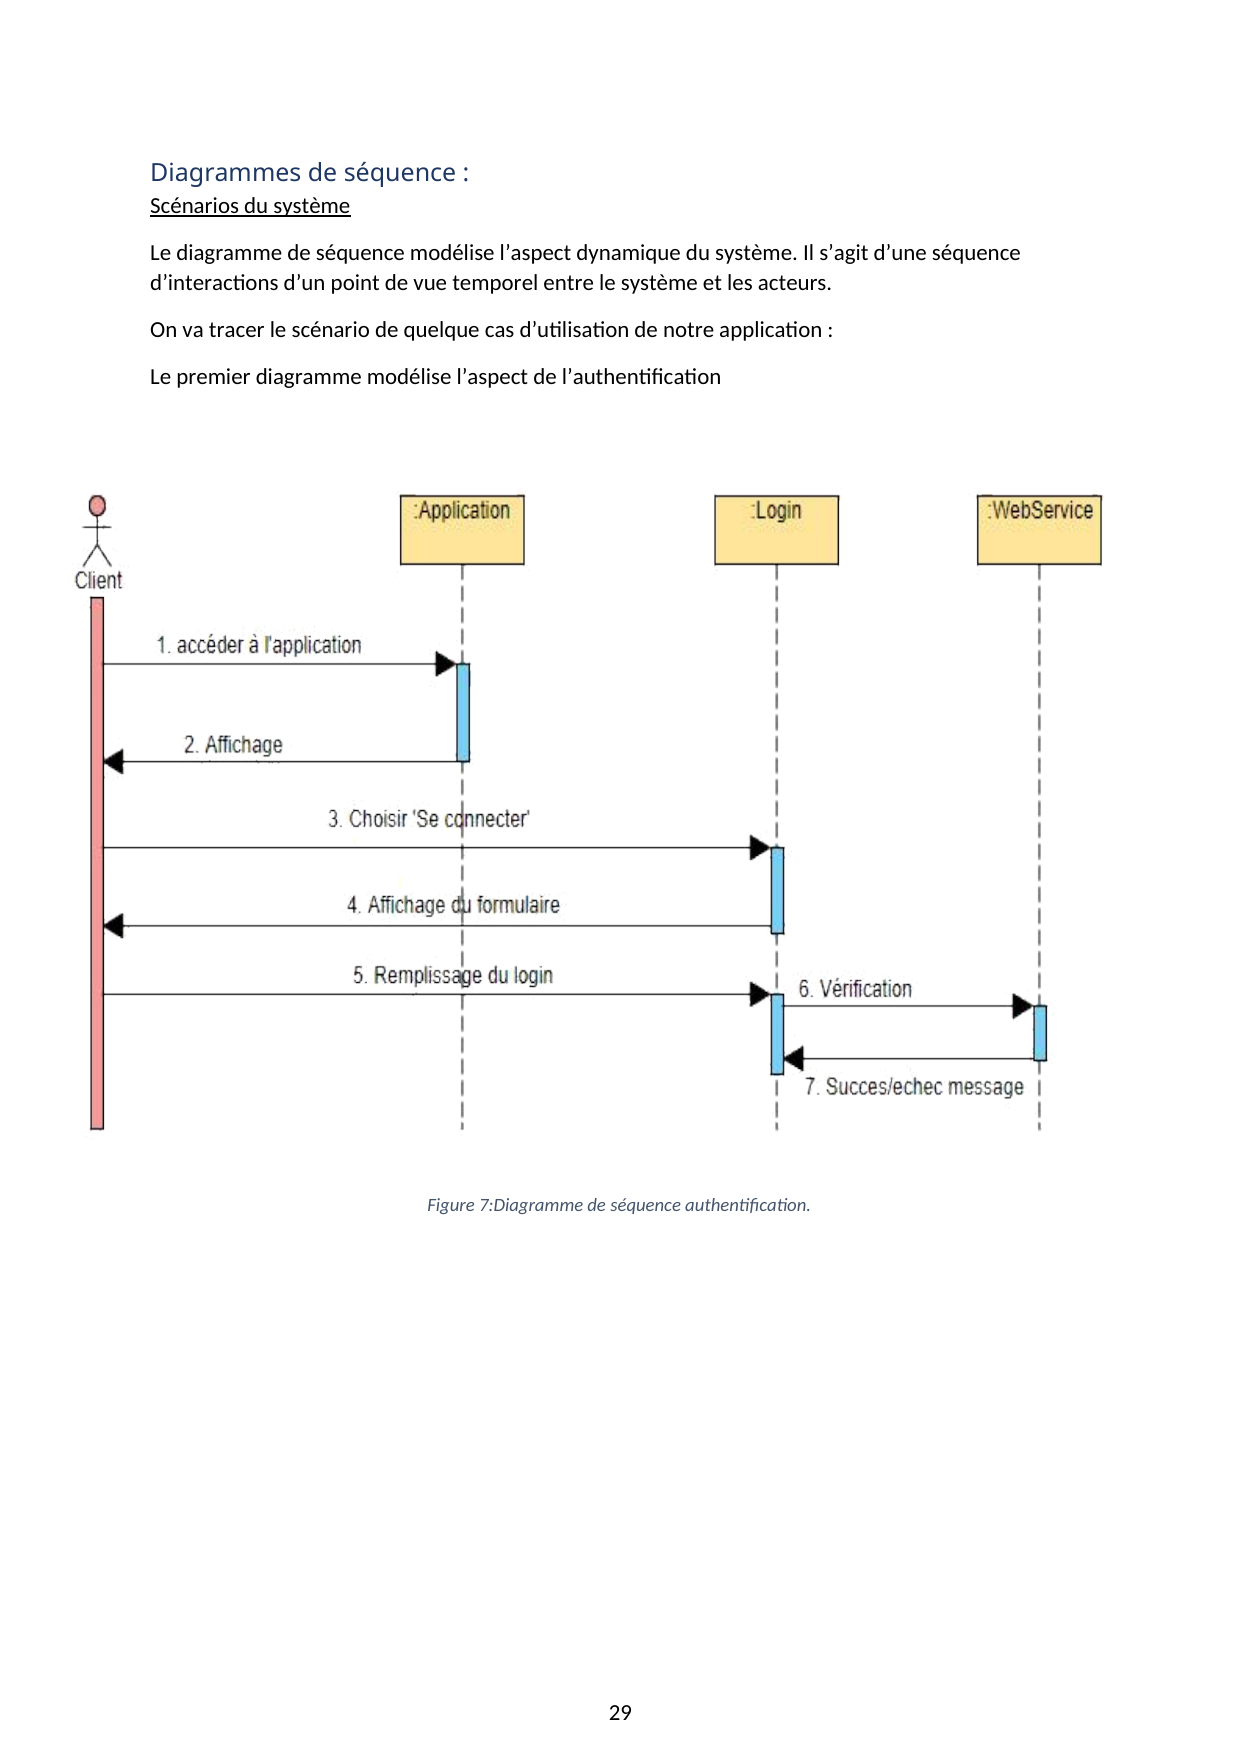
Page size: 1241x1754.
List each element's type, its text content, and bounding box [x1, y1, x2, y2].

text On va tracer le scénario de quelque cas d’utilisation de notre application : [150, 315, 1090, 343]
text Scénarios du système [150, 191, 1090, 219]
text Le diagramme de séquence modélise l’aspect dynamique du système. Il s’agit d’une séquence d’interactions d’un point de vue temporel entre le système et les acteurs. [150, 238, 1090, 296]
picture [67, 470, 1121, 1154]
subtitle Diagrammes de séquence : [150, 154, 1090, 188]
text Le premier diagramme modélise l’aspect de l’authentification [150, 362, 1090, 390]
